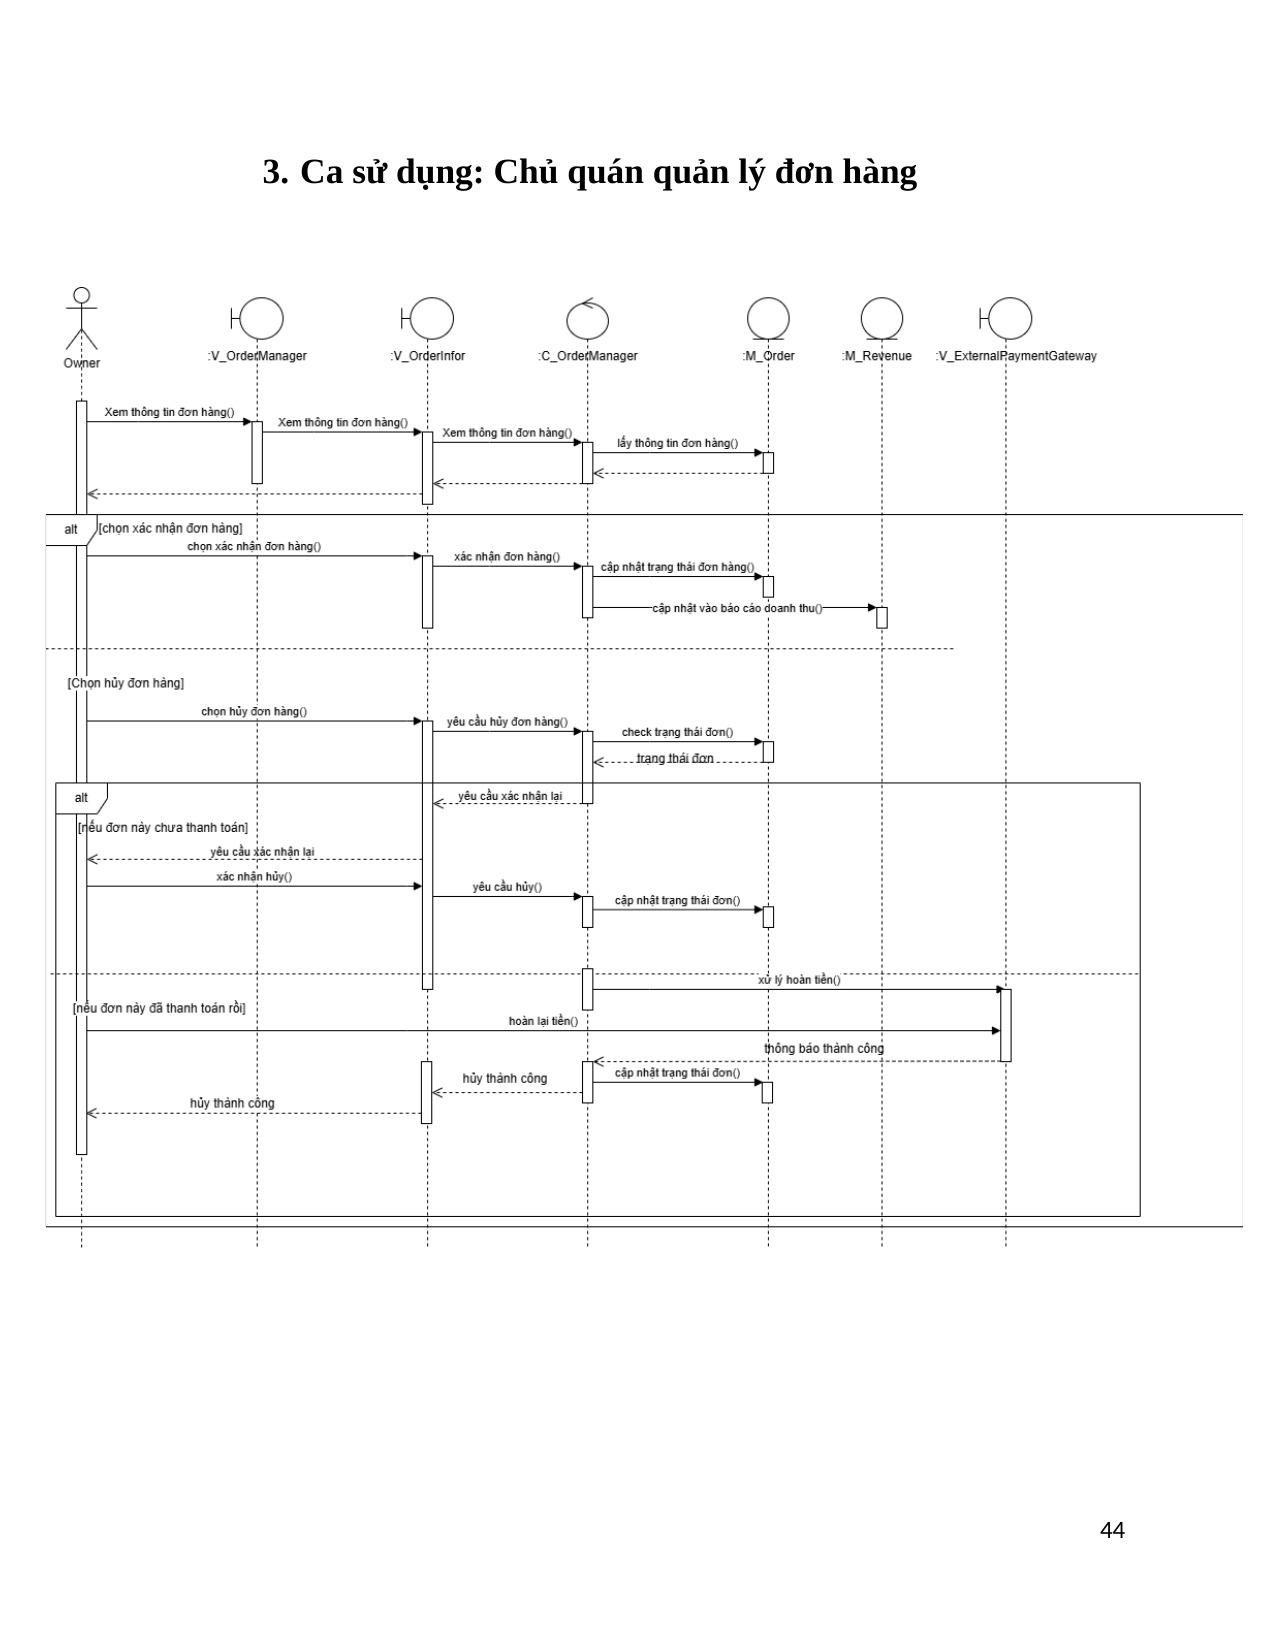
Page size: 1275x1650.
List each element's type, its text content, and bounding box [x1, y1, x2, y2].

picture [45, 287, 1243, 1249]
list Ca sử dụng: Chủ quán quản lý đơn hàng [262, 150, 1125, 191]
